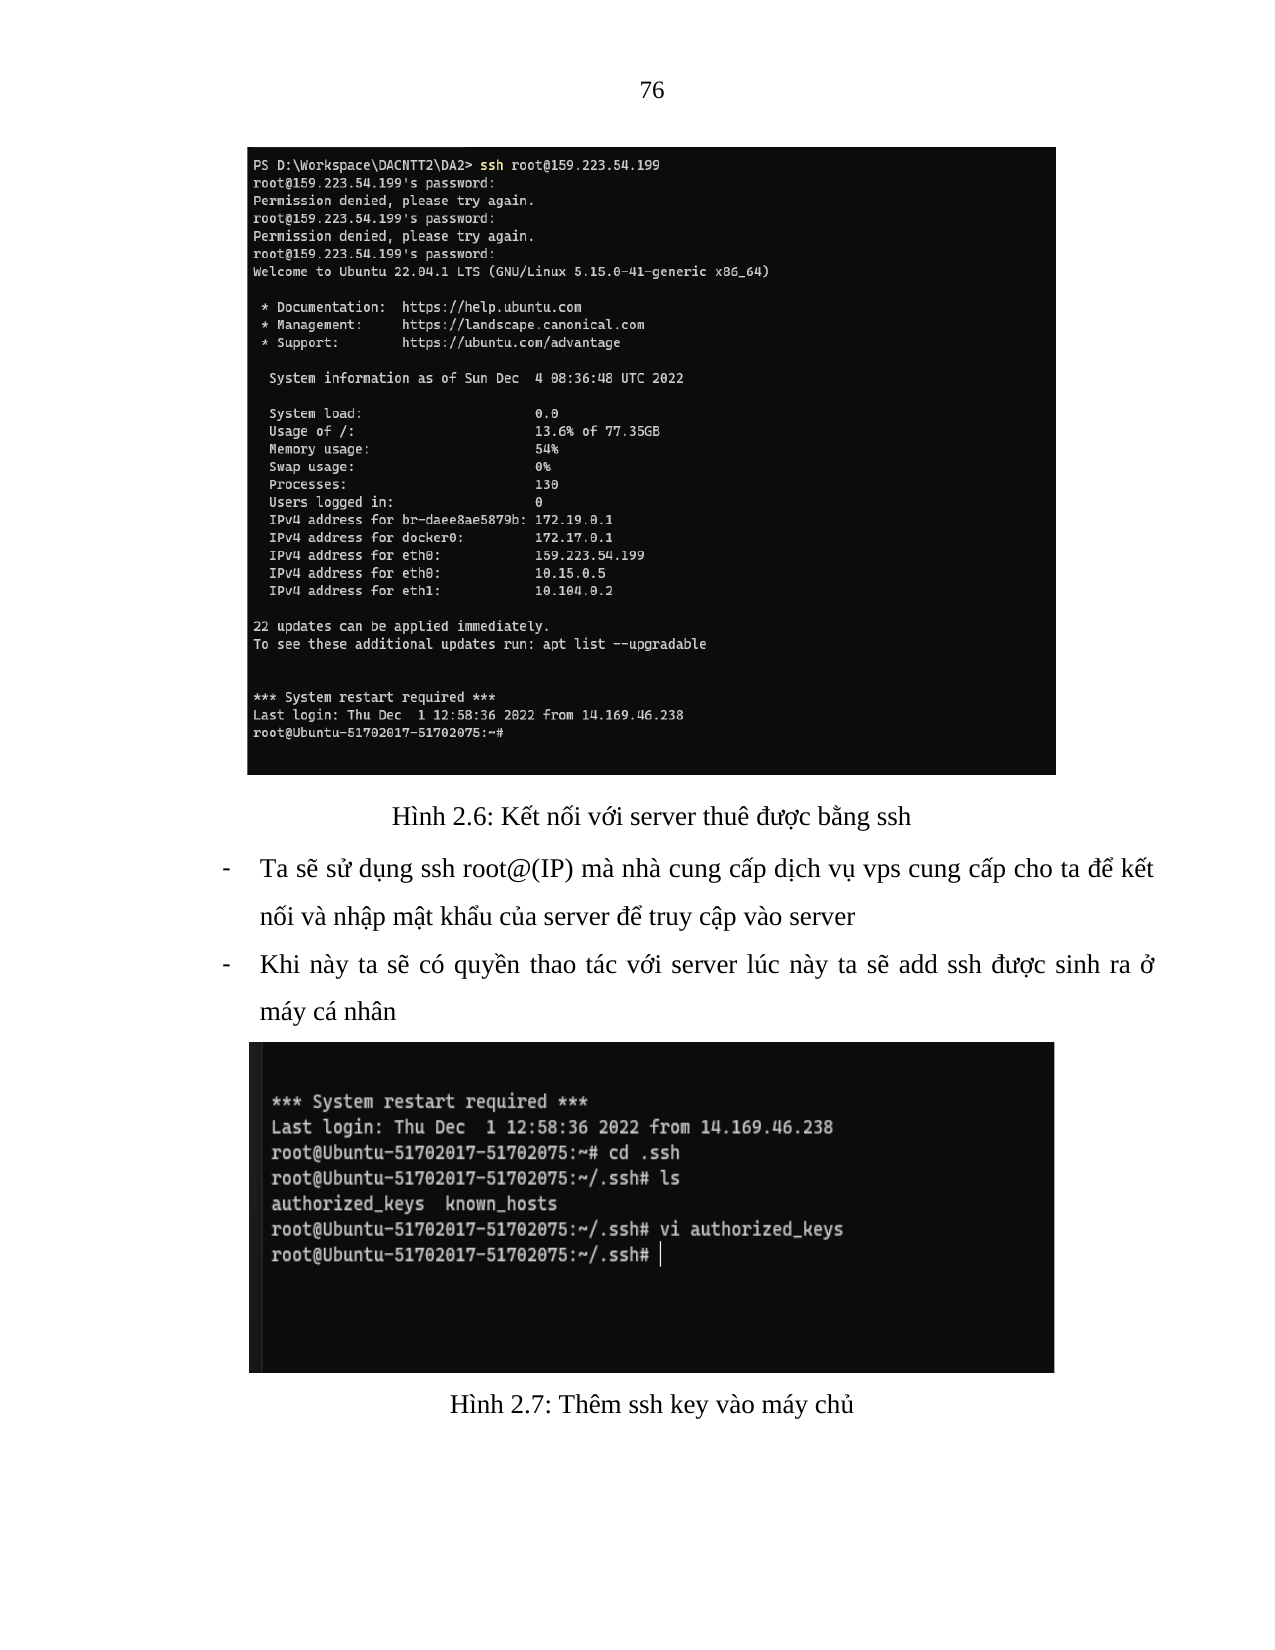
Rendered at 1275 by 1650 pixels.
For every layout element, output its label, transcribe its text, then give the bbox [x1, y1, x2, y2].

picture [247, 147, 1056, 775]
list Ta sẽ sử dụng ssh root@(IP) mà nhà cung cấp dịch vụ vps cung cấp cho ta để kết nối và nhập mật khẩu của server để truy cập vào server [222, 852, 1156, 931]
list Khi này ta sẽ có quyền thao tác với server lúc này ta sẽ add ssh được sinh ra ở máy cá nhân [222, 947, 1156, 1026]
text Hình 2.7: Thêm ssh key vào máy chủ [147, 1388, 1156, 1419]
text Hình 2.6: Kết nối với server thuê được bằng ssh [147, 799, 1156, 831]
picture [249, 1042, 1055, 1373]
